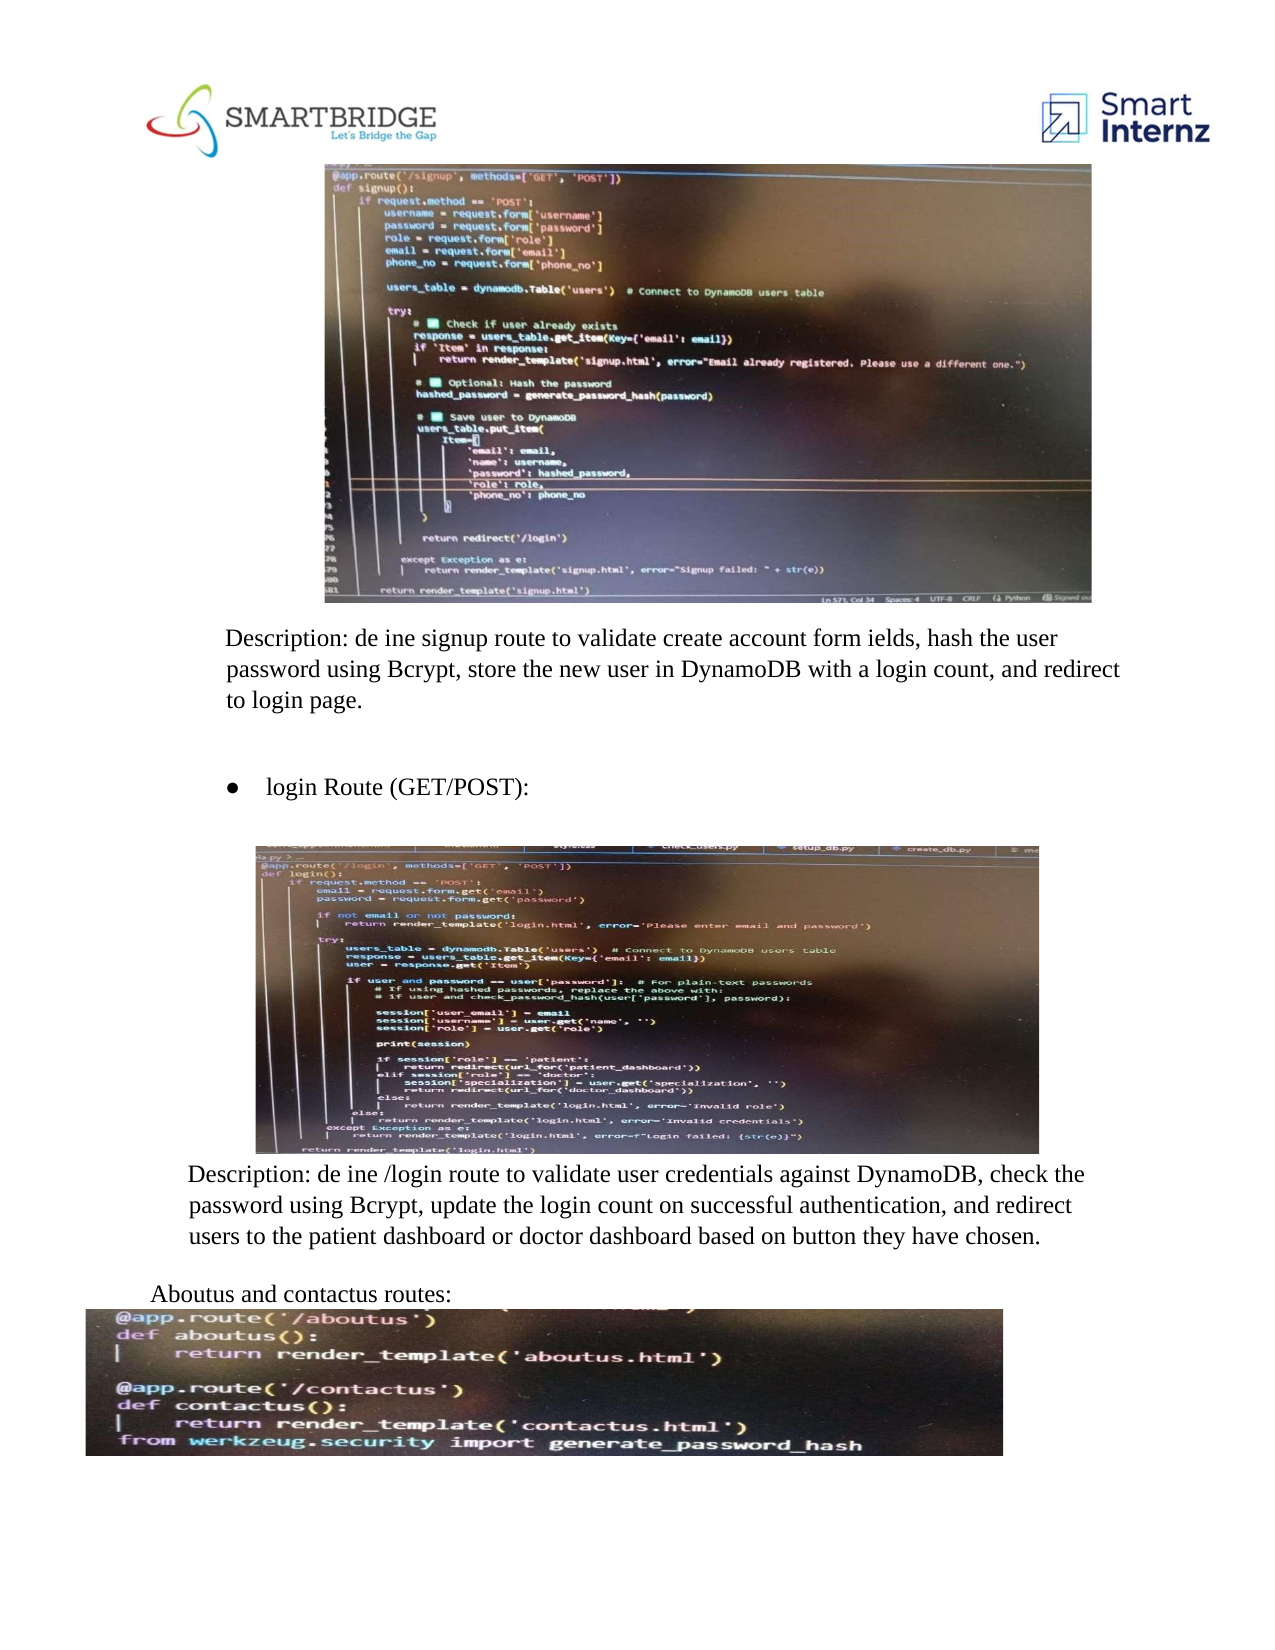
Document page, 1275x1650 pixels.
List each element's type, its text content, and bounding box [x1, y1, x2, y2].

picture [85, 1309, 1004, 1456]
text Description: de ine signup route to validate create account form ields, hash the user password using Bcrypt, store the new user in DynamoDB with a login count, and redirect to login page. [225, 623, 1127, 714]
picture [1037, 91, 1215, 143]
text Description: de ine /login route to validate user credentials against DynamoDB, check the password using Bcrypt, update the login count on successful authentication, and redirect users to the patient dashboard or doctor dashboard based on button they have chosen. [187, 1159, 1127, 1250]
text Aboutus and contactus routes: [150, 1279, 1132, 1308]
picture [143, 78, 441, 163]
picture [255, 846, 1040, 1154]
picture [324, 164, 1092, 603]
list login Route (GET/POST): [225, 772, 1132, 801]
